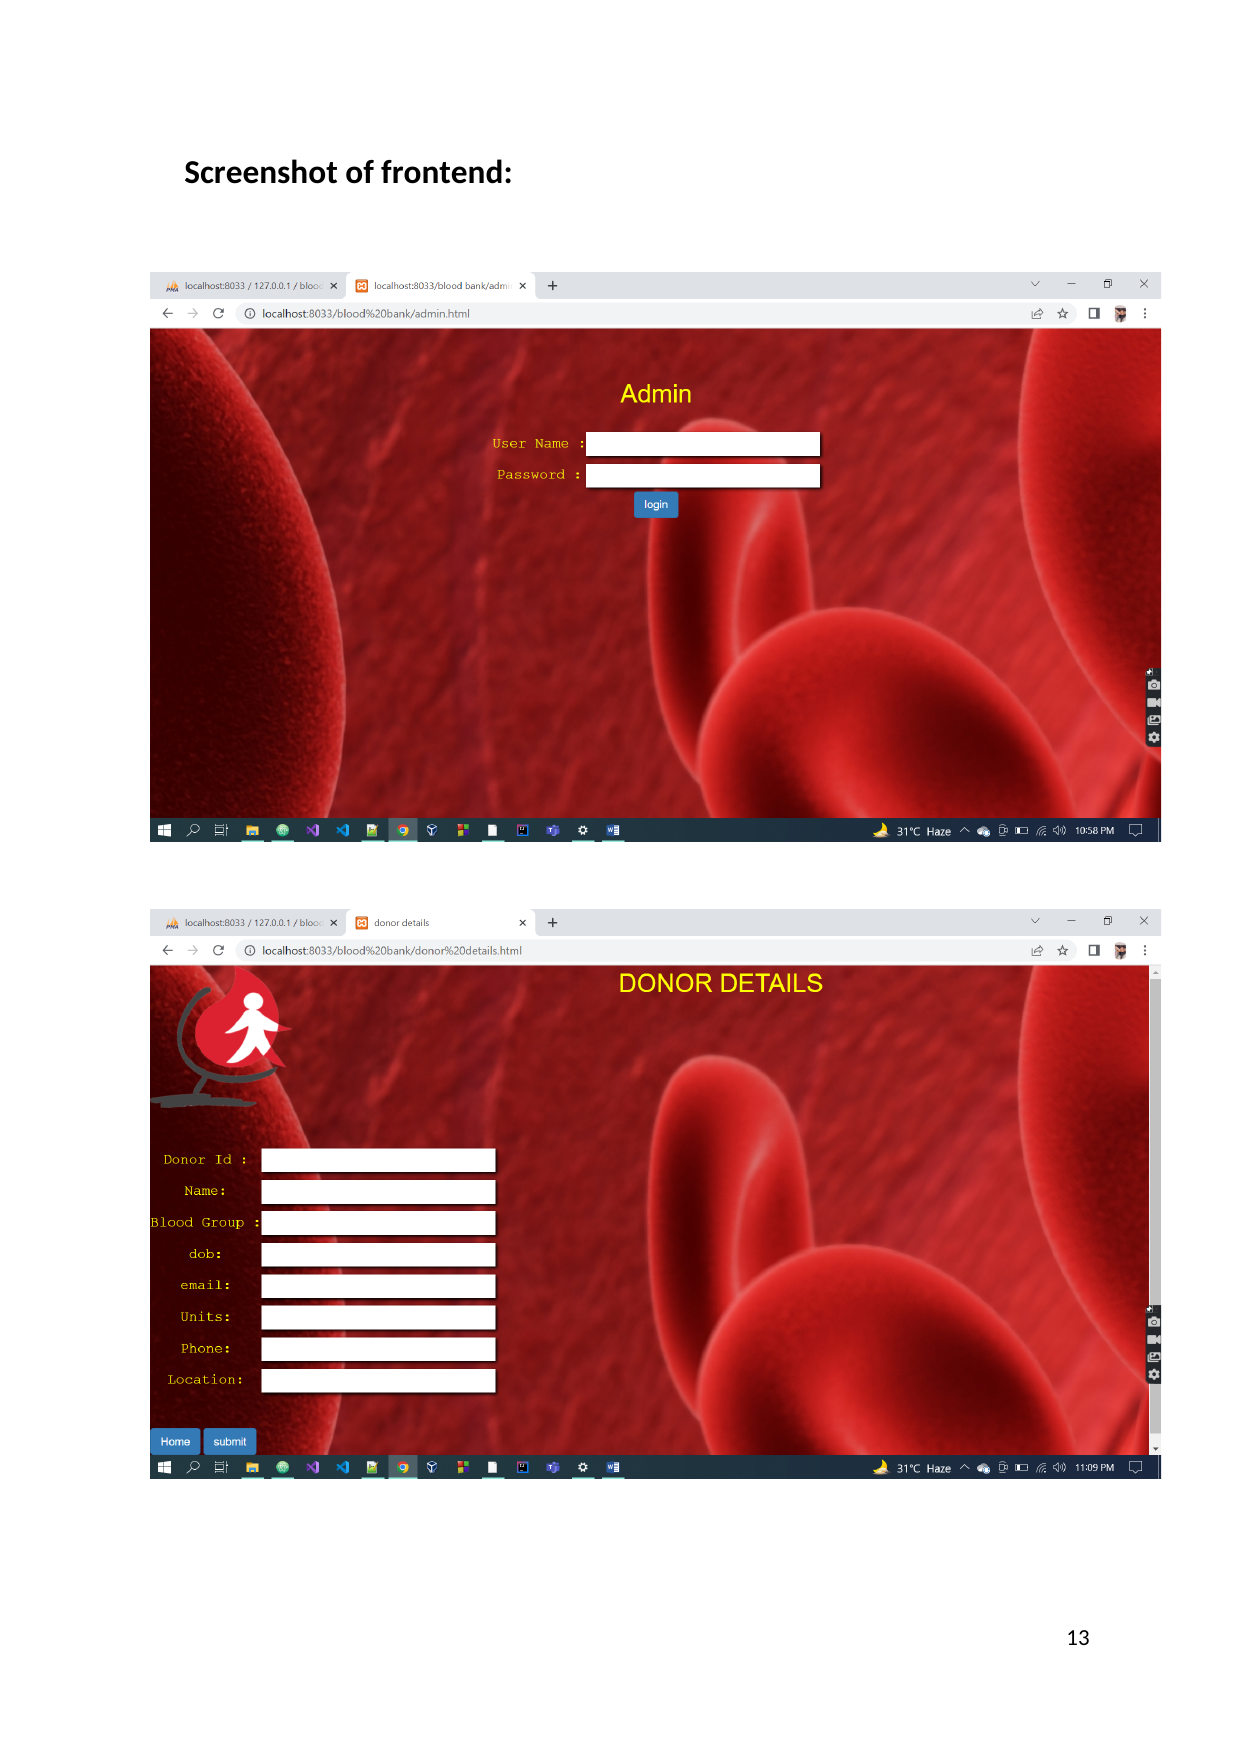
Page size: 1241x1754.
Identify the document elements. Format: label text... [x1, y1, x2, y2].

picture [150, 272, 1162, 842]
text Screenshot of frontend: [150, 151, 1089, 192]
picture [150, 909, 1162, 1479]
